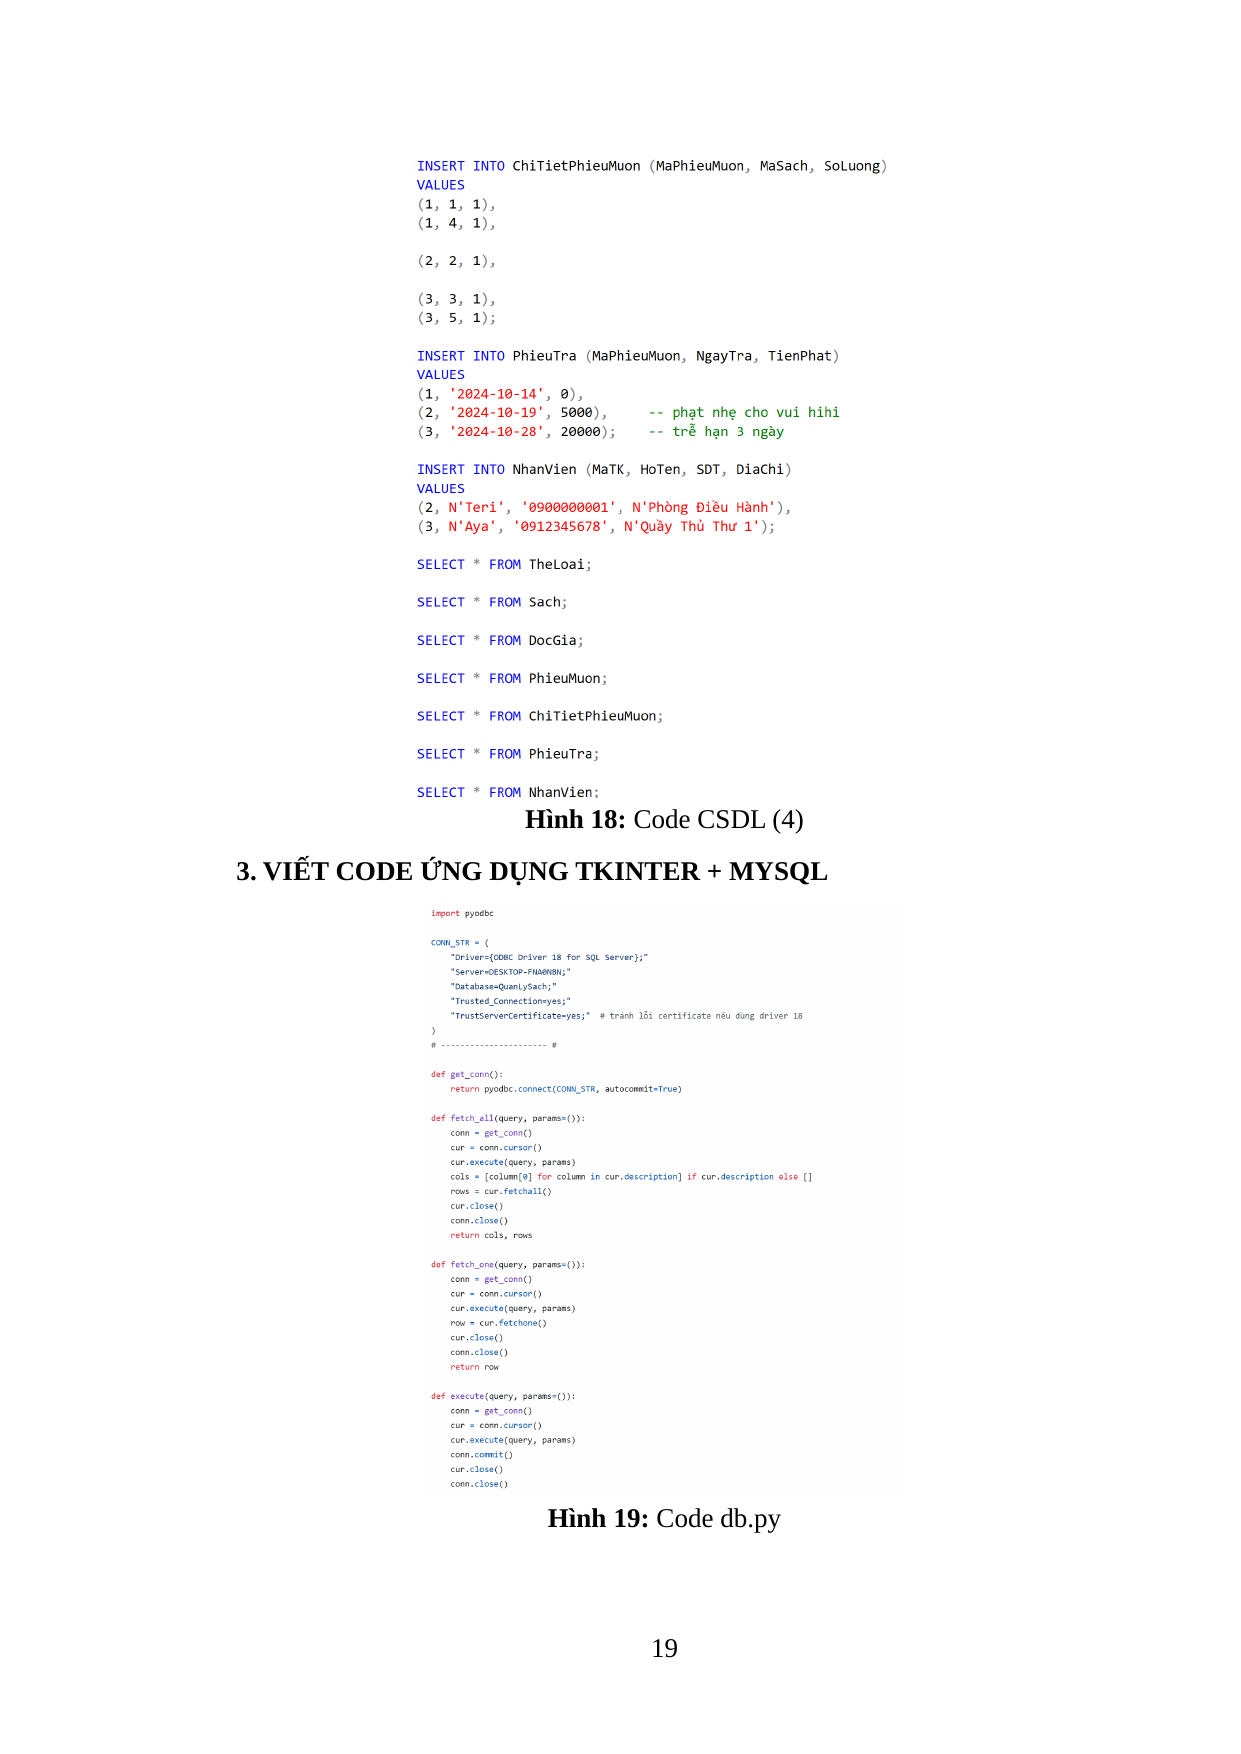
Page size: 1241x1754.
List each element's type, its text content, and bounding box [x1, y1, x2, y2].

subtitle 3. VIẾT CODE ỨNG DỤNG TKINTER + MYSQL [236, 855, 1092, 887]
text Hình 18: Code CSDL (4) [236, 803, 1092, 834]
text Hình 19: Code db.py [236, 1502, 1092, 1533]
picture [414, 147, 914, 798]
picture [424, 905, 905, 1496]
